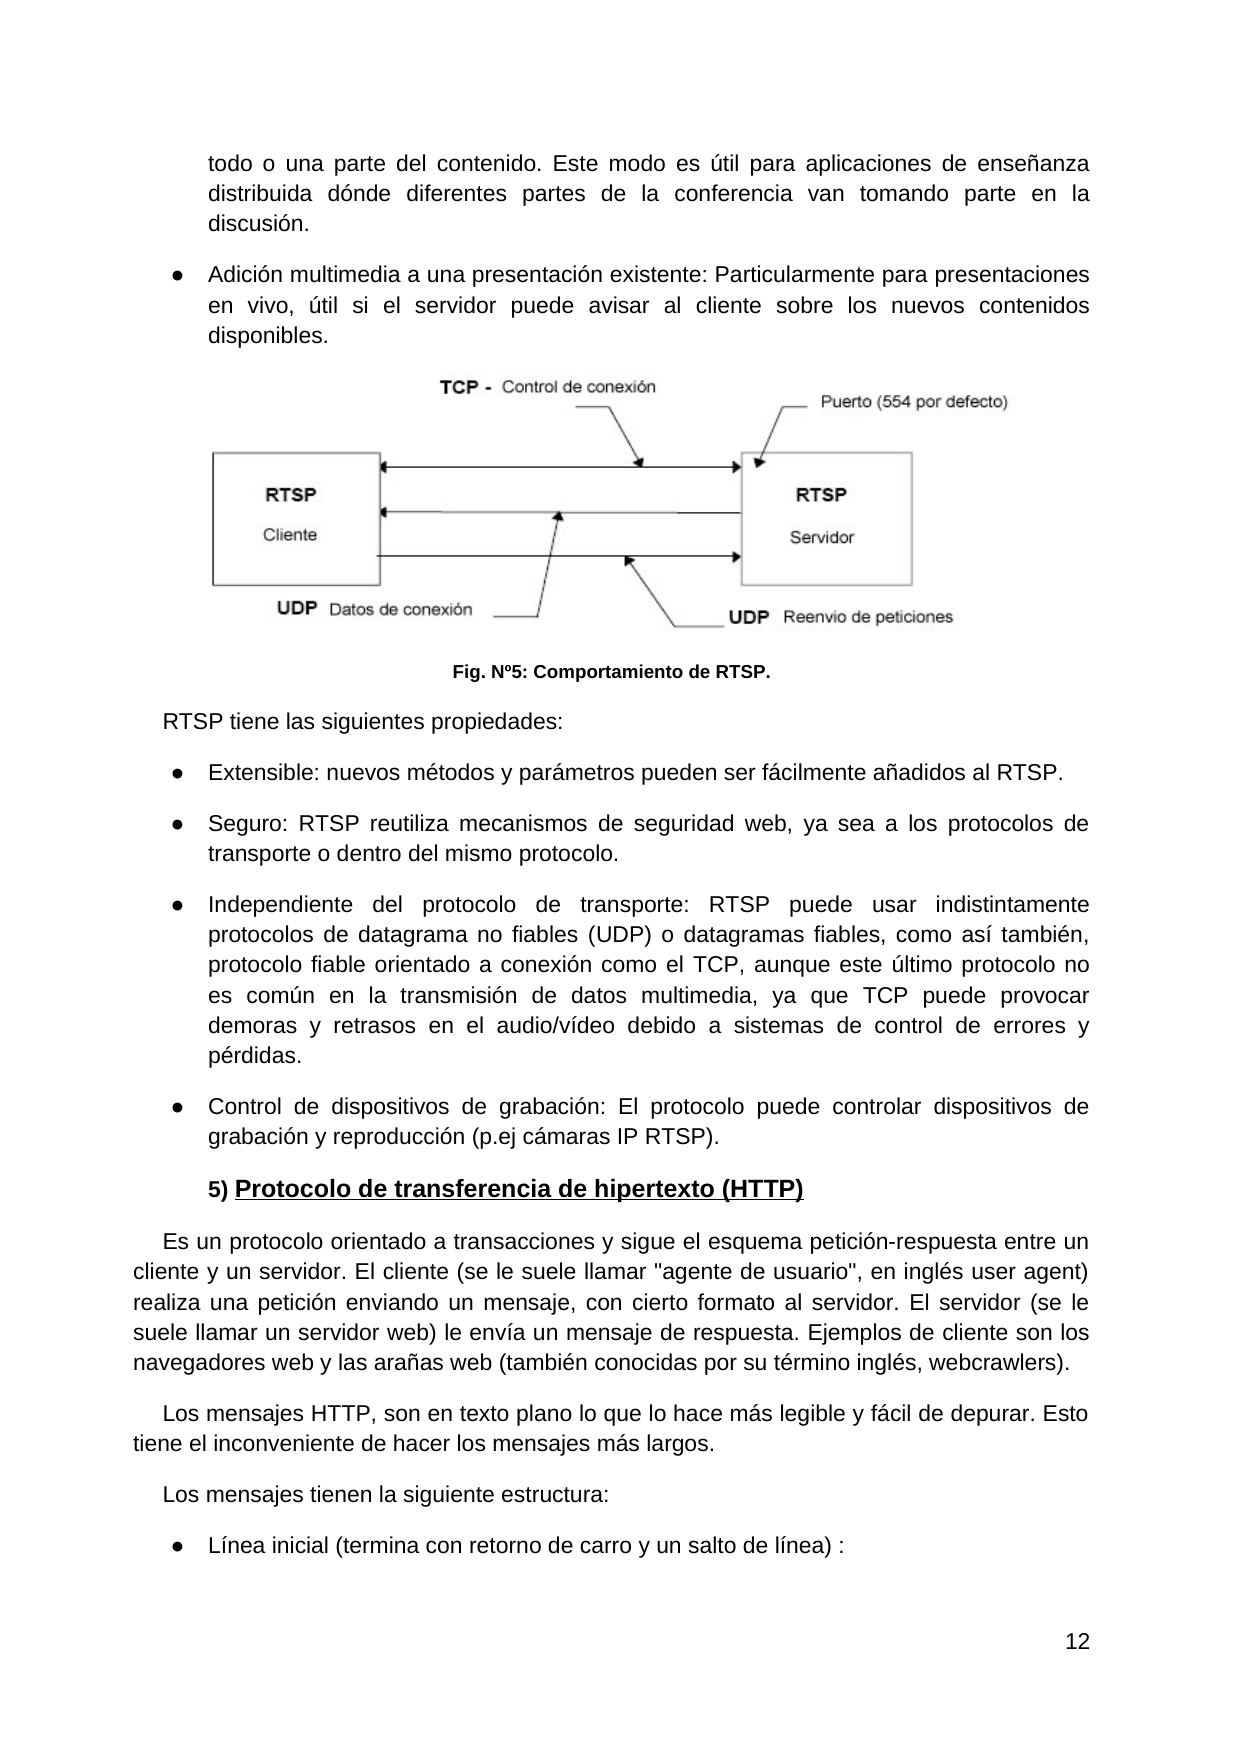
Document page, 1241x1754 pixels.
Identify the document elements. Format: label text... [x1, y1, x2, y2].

list Seguro: RTSP reutiliza mecanismos de seguridad web, ya sea a los protocolos de transporte o dentro del mismo protocolo. [170, 810, 1090, 866]
text Los mensajes HTTP, son en texto plano lo que lo hace más legible y fácil de depurar. Esto tiene el inconveniente de hacer los mensajes más largos. [133, 1400, 1090, 1457]
text Los mensajes tienen la siguiente estructura: [133, 1481, 1090, 1508]
text RTSP tiene las siguientes propiedades: [133, 708, 1090, 734]
subtitle 5) Protocolo de transferencia de hipertexto (HTTP) [133, 1174, 1090, 1203]
list Extensible: nuevos métodos y parámetros pueden ser fácilmente añadidos al RTSP. [170, 759, 1090, 785]
list Línea inicial (termina con retorno de carro y un salto de línea) : [170, 1532, 1090, 1559]
picture [206, 372, 1017, 637]
list Adición multimedia a una presentación existente: Particularmente para presentaciones en vivo, útil si el servidor puede avisar al cliente sobre los nuevos contenidos disponibles. [170, 261, 1090, 348]
text Es un protocolo orientado a transacciones y sigue el esquema petición-respuesta entre un cliente y un servidor. El cliente (se le suele llamar "agente de usuario", en inglés user agent) realiza una petición enviando un mensaje, con cierto formato al servidor. El servidor (se le suele llamar un servidor web) le envía un mensaje de respuesta. Ejemplos de cliente son los navegadores web y las arañas web (también conocidas por su término inglés, webcrawlers). [133, 1228, 1090, 1375]
list Control de dispositivos de grabación: El protocolo puede controlar dispositivos de grabación y reproducción (p.ej cámaras IP RTSP). [170, 1093, 1090, 1149]
list Independiente del protocolo de transporte: RTSP puede usar indistintamente protocolos de datagrama no fiables (UDP) o datagramas fiables, como así también, protocolo fiable orientado a conexión como el TCP, aunque este último protocolo no es común en la transmisión de datos multimedia, ya que TCP puede provocar demoras y retrasos en el audio/vídeo debido a sistemas de control de errores y pérdidas. [170, 891, 1090, 1068]
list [170, 150, 1090, 237]
text Fig. Nº5: Comportamiento de RTSP. [133, 661, 1090, 683]
